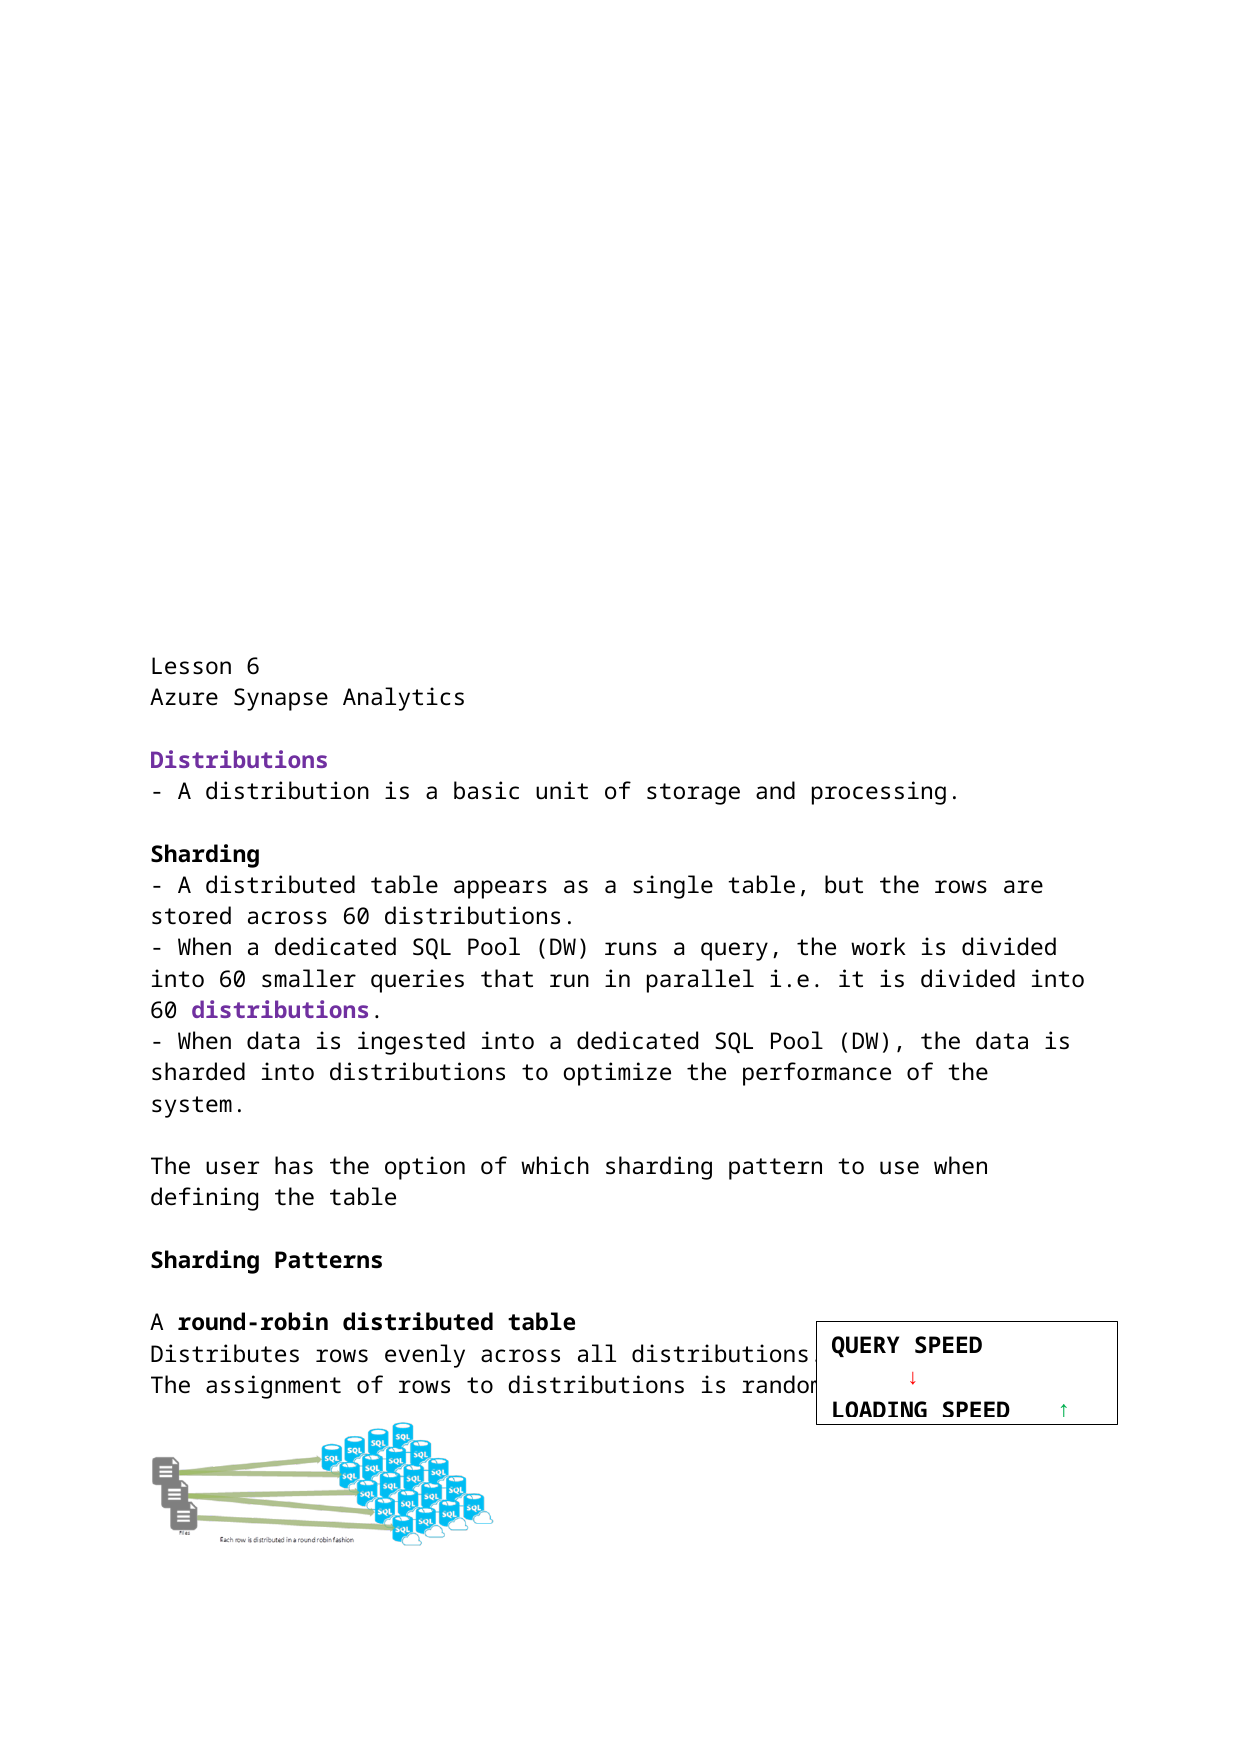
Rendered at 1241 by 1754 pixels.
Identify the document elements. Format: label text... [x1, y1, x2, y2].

text - A distribution is a basic unit of storage and processing. [150, 775, 1090, 806]
text - When data is ingested into a dedicated SQL Pool (DW), the data is sharded into distributions to optimize the performance of the system. [150, 1025, 1090, 1119]
text Lesson 6 [150, 650, 1090, 681]
text Sharding [150, 837, 1090, 869]
picture [146, 1421, 497, 1549]
text The user has the option of which sharding pattern to use when defining the table [150, 1150, 1090, 1212]
text The assignment of rows to distributions is random [150, 1369, 816, 1400]
text Distributes rows evenly across all distributions. [150, 1337, 816, 1369]
text Distributions [150, 744, 1090, 775]
text A round-robin distributed table [150, 1306, 1090, 1337]
text Azure Synapse Analytics [150, 681, 1090, 712]
text - When a dedicated SQL Pool (DW) runs a query, the work is divided into 60 smaller queries that run in parallel i.e. it is divided into 60 distributions. [150, 931, 1090, 1025]
text - A distributed table appears as a single table, but the rows are stored across 60 distributions. [150, 869, 1090, 931]
text Sharding Patterns [150, 1244, 1090, 1275]
